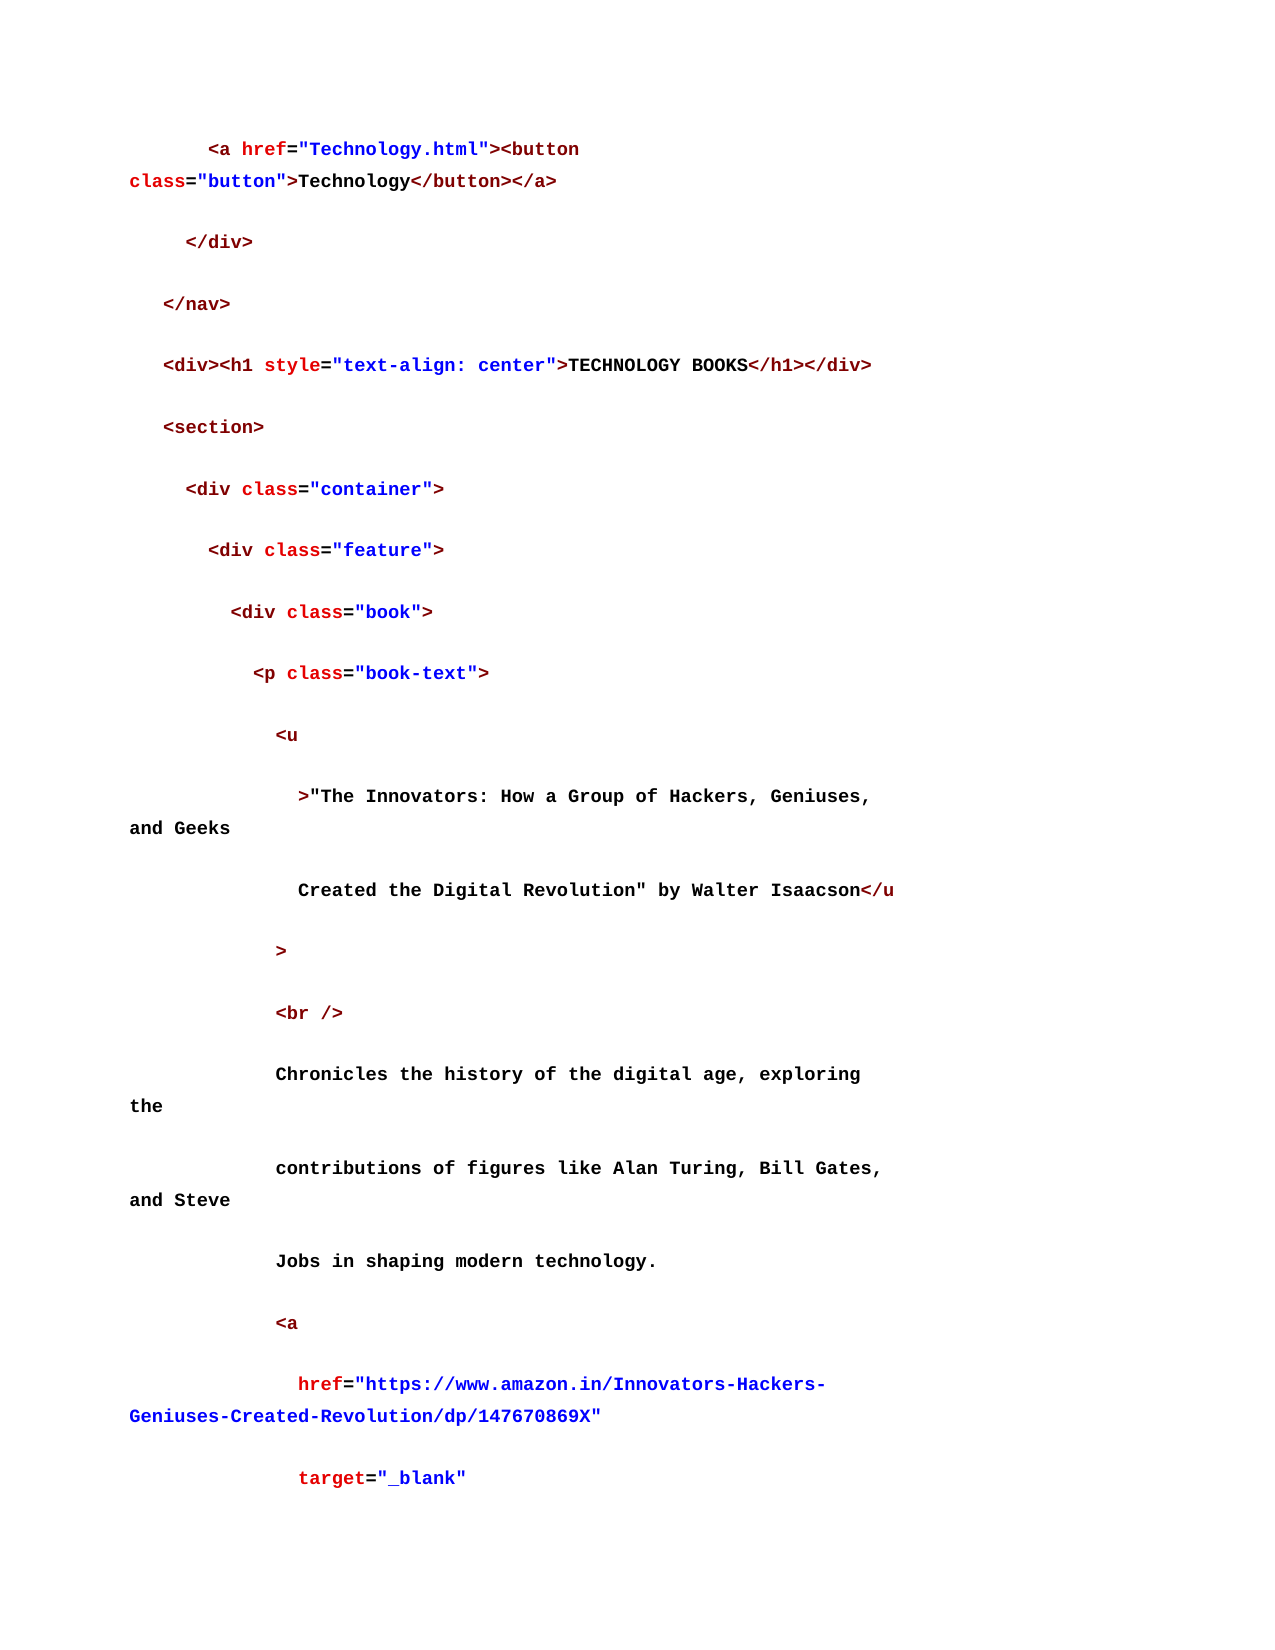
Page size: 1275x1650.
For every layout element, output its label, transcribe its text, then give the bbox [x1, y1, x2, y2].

text </nav> [129, 294, 897, 316]
text >"The Innovators: How a Group of Hackers, Geniuses, and Geeks [129, 787, 897, 840]
text <a [129, 1314, 897, 1335]
text <div class="feature"> [129, 541, 897, 562]
text > [129, 942, 897, 963]
text <p class="book-text"> [129, 664, 897, 685]
text <div><h1 style="text-align: center">TECHNOLOGY BOOKS</h1></div> [129, 356, 897, 377]
text <br /> [129, 1004, 897, 1025]
text target="_blank" [129, 1469, 897, 1490]
text Jobs in shaping modern technology. [129, 1252, 897, 1273]
text <div class="book"> [129, 602, 897, 624]
text contributions of figures like Alan Turing, Bill Gates, and Steve [129, 1159, 897, 1212]
text Chronicles the history of the digital age, exploring the [129, 1065, 897, 1118]
text <section> [129, 418, 897, 439]
text </div> [129, 233, 897, 254]
text <a href="Technology.html"><button class="button">Technology</button></a> [129, 139, 897, 193]
text <div class="container"> [129, 479, 897, 501]
text Created the Digital Revolution" by Walter Isaacson</u [129, 881, 897, 902]
text href="https://www.amazon.in/Innovators-Hackers-Geniuses-Created-Revolution/dp/147670869X" [129, 1375, 897, 1428]
text <u [129, 726, 897, 747]
